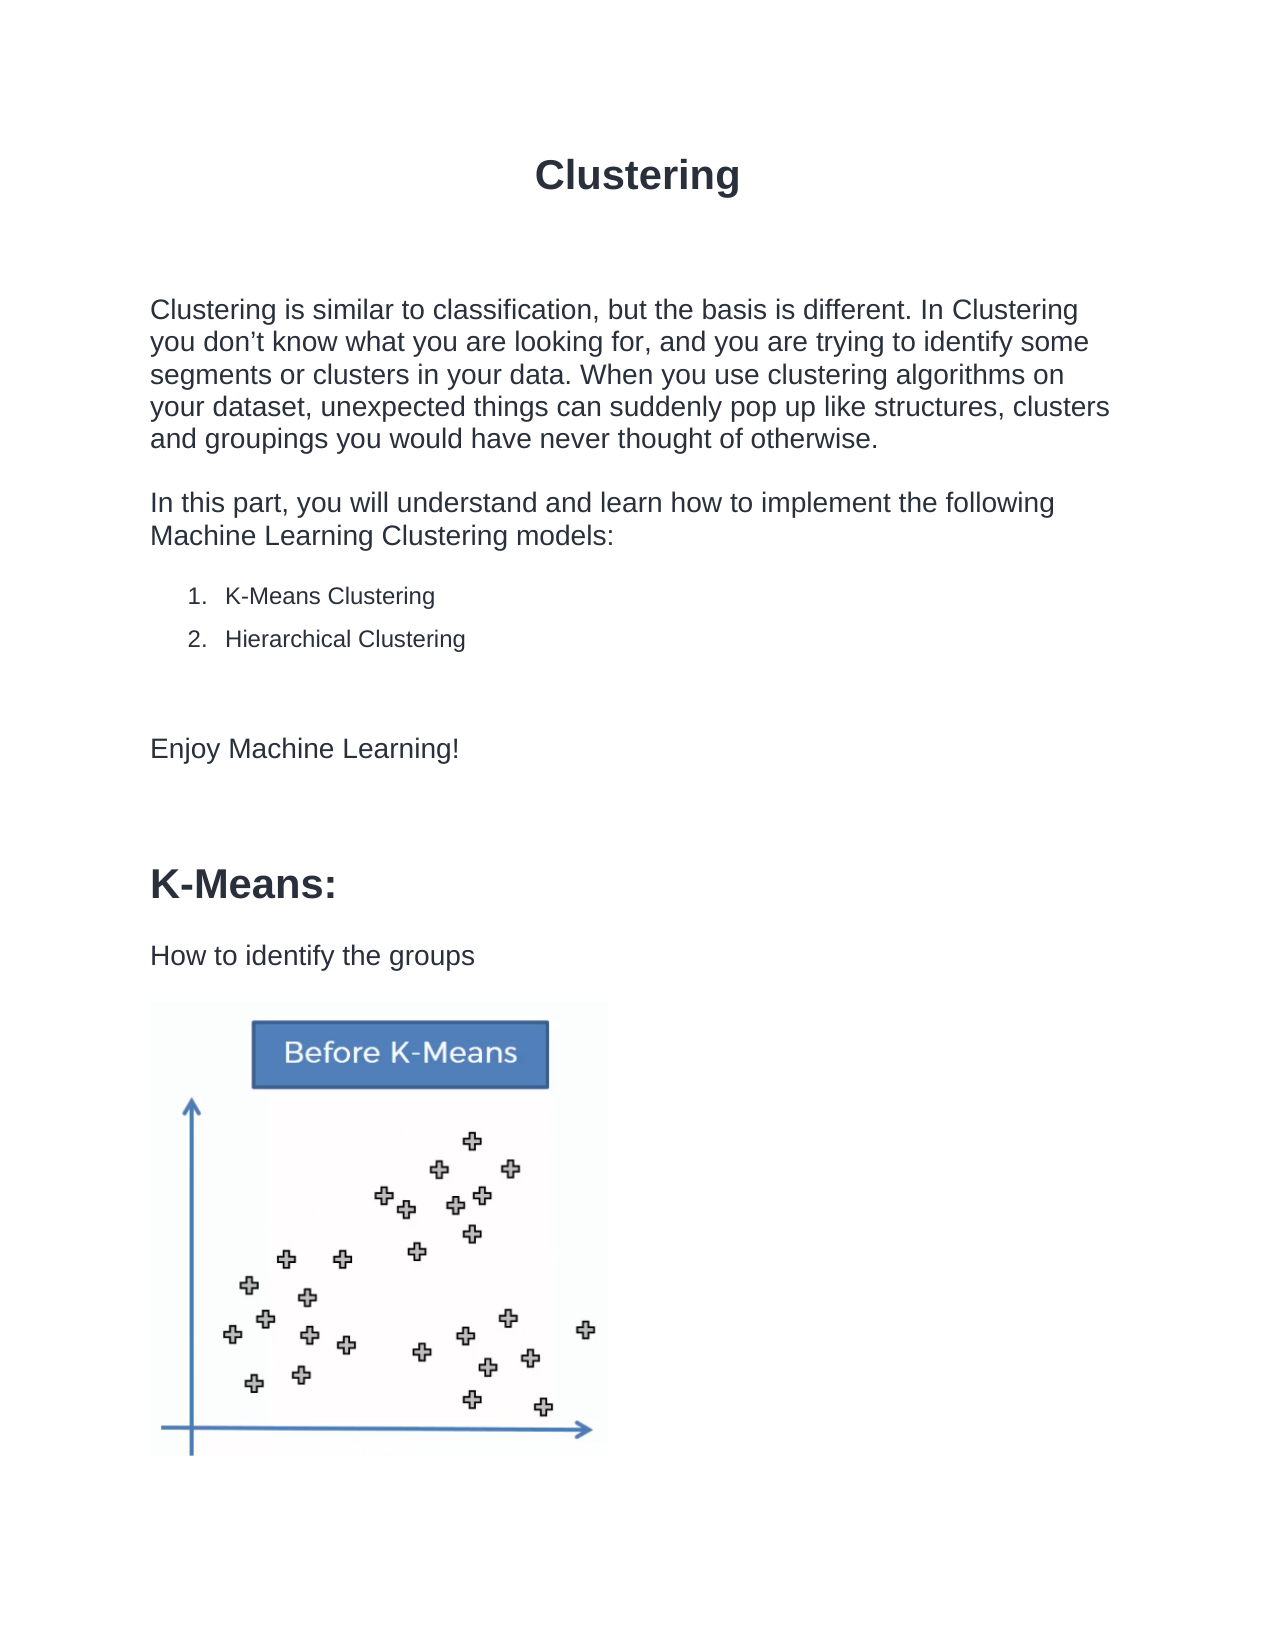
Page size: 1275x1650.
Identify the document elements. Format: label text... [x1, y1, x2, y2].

text In this part, you will understand and learn how to implement the following Machine Learning Clustering models: [150, 486, 1125, 551]
text Enjoy Machine Learning! [150, 732, 1125, 764]
list Hierarchical Clustering [187, 625, 1125, 653]
text How to identify the groups [150, 939, 1125, 971]
list K-Means Clustering [187, 582, 1125, 610]
picture [150, 1002, 609, 1456]
text Clustering is similar to classification, but the basis is different. In Clustering you don’t know what you are looking for, and you are trying to identify some segments or clusters in your data. When you use clustering algorithms on your dataset, unexpected things can suddenly pop up like structures, clusters and groupings you would have never thought of otherwise. [150, 293, 1125, 455]
text Clustering [150, 150, 1125, 198]
text K-Means: [150, 859, 1125, 907]
